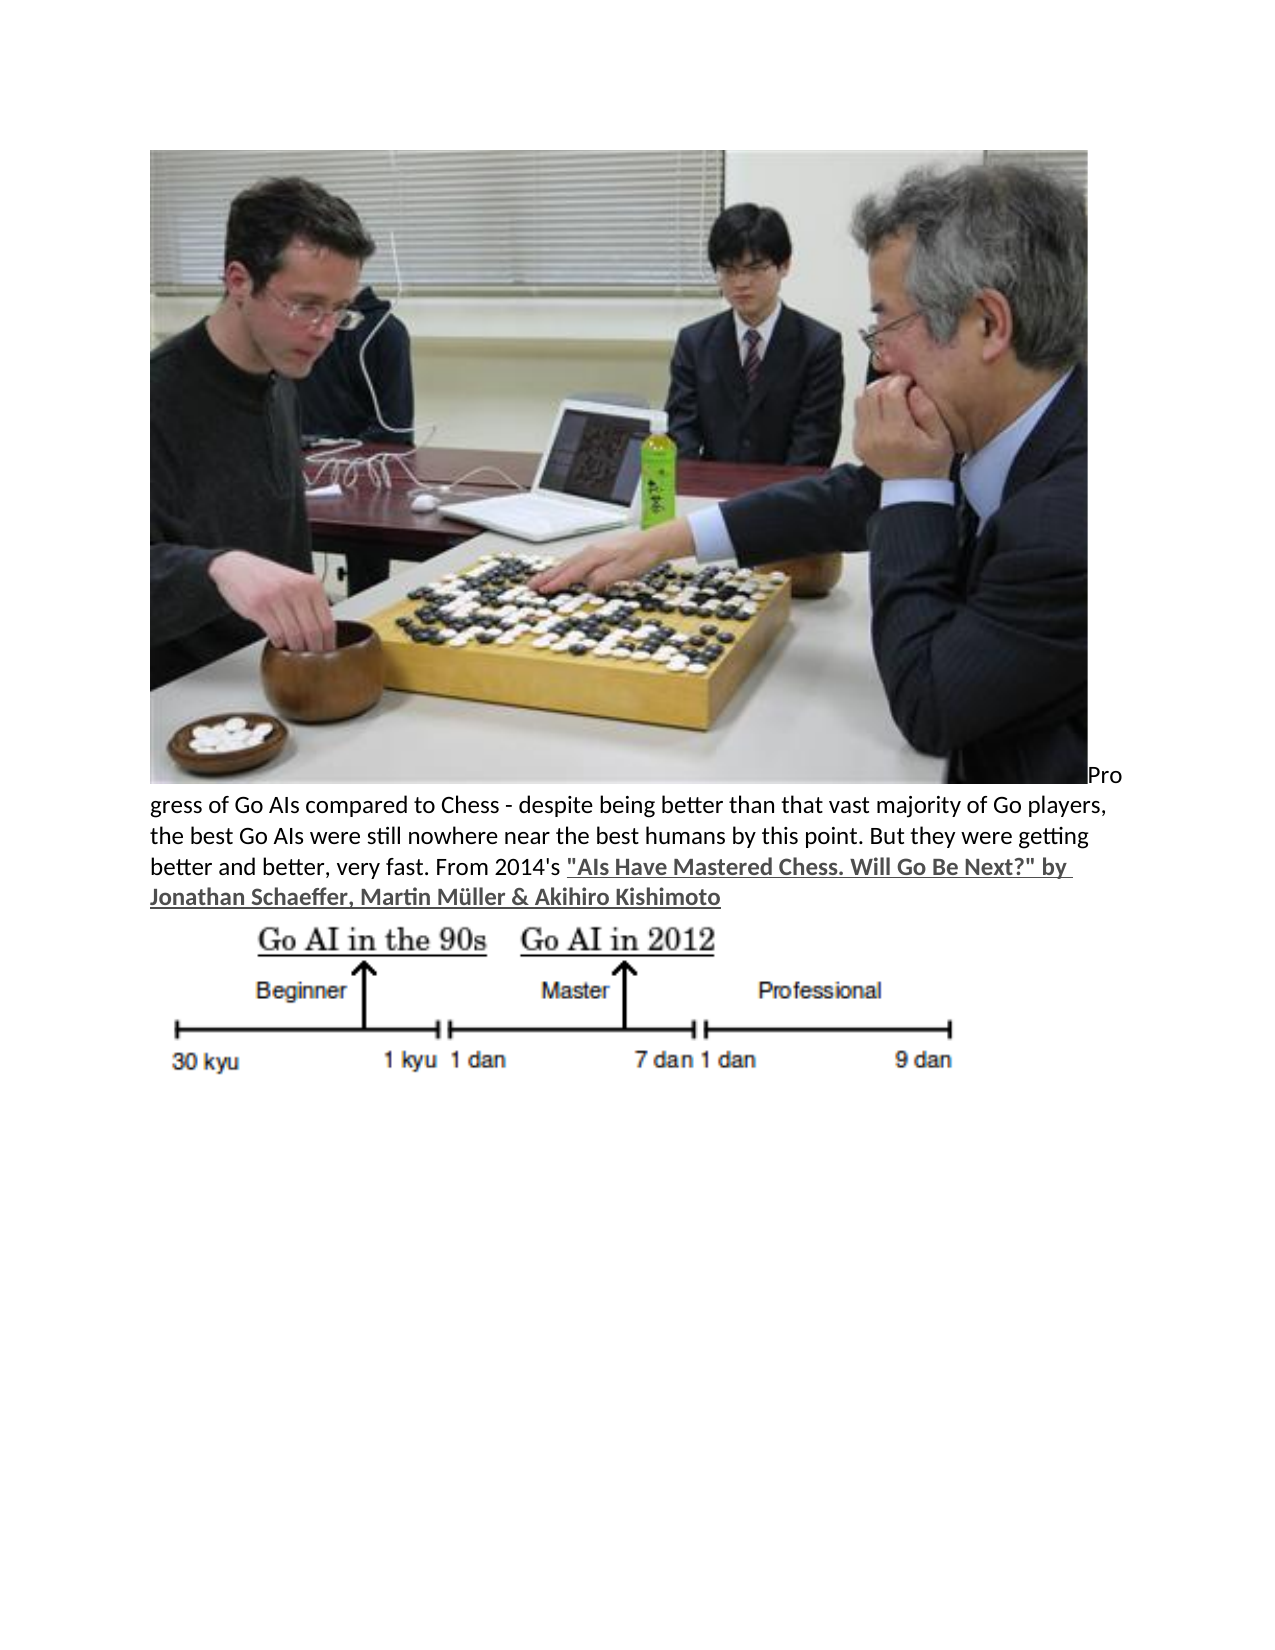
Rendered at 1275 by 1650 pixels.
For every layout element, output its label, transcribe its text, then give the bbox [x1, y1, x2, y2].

picture [150, 911, 971, 1131]
picture [150, 150, 1088, 784]
